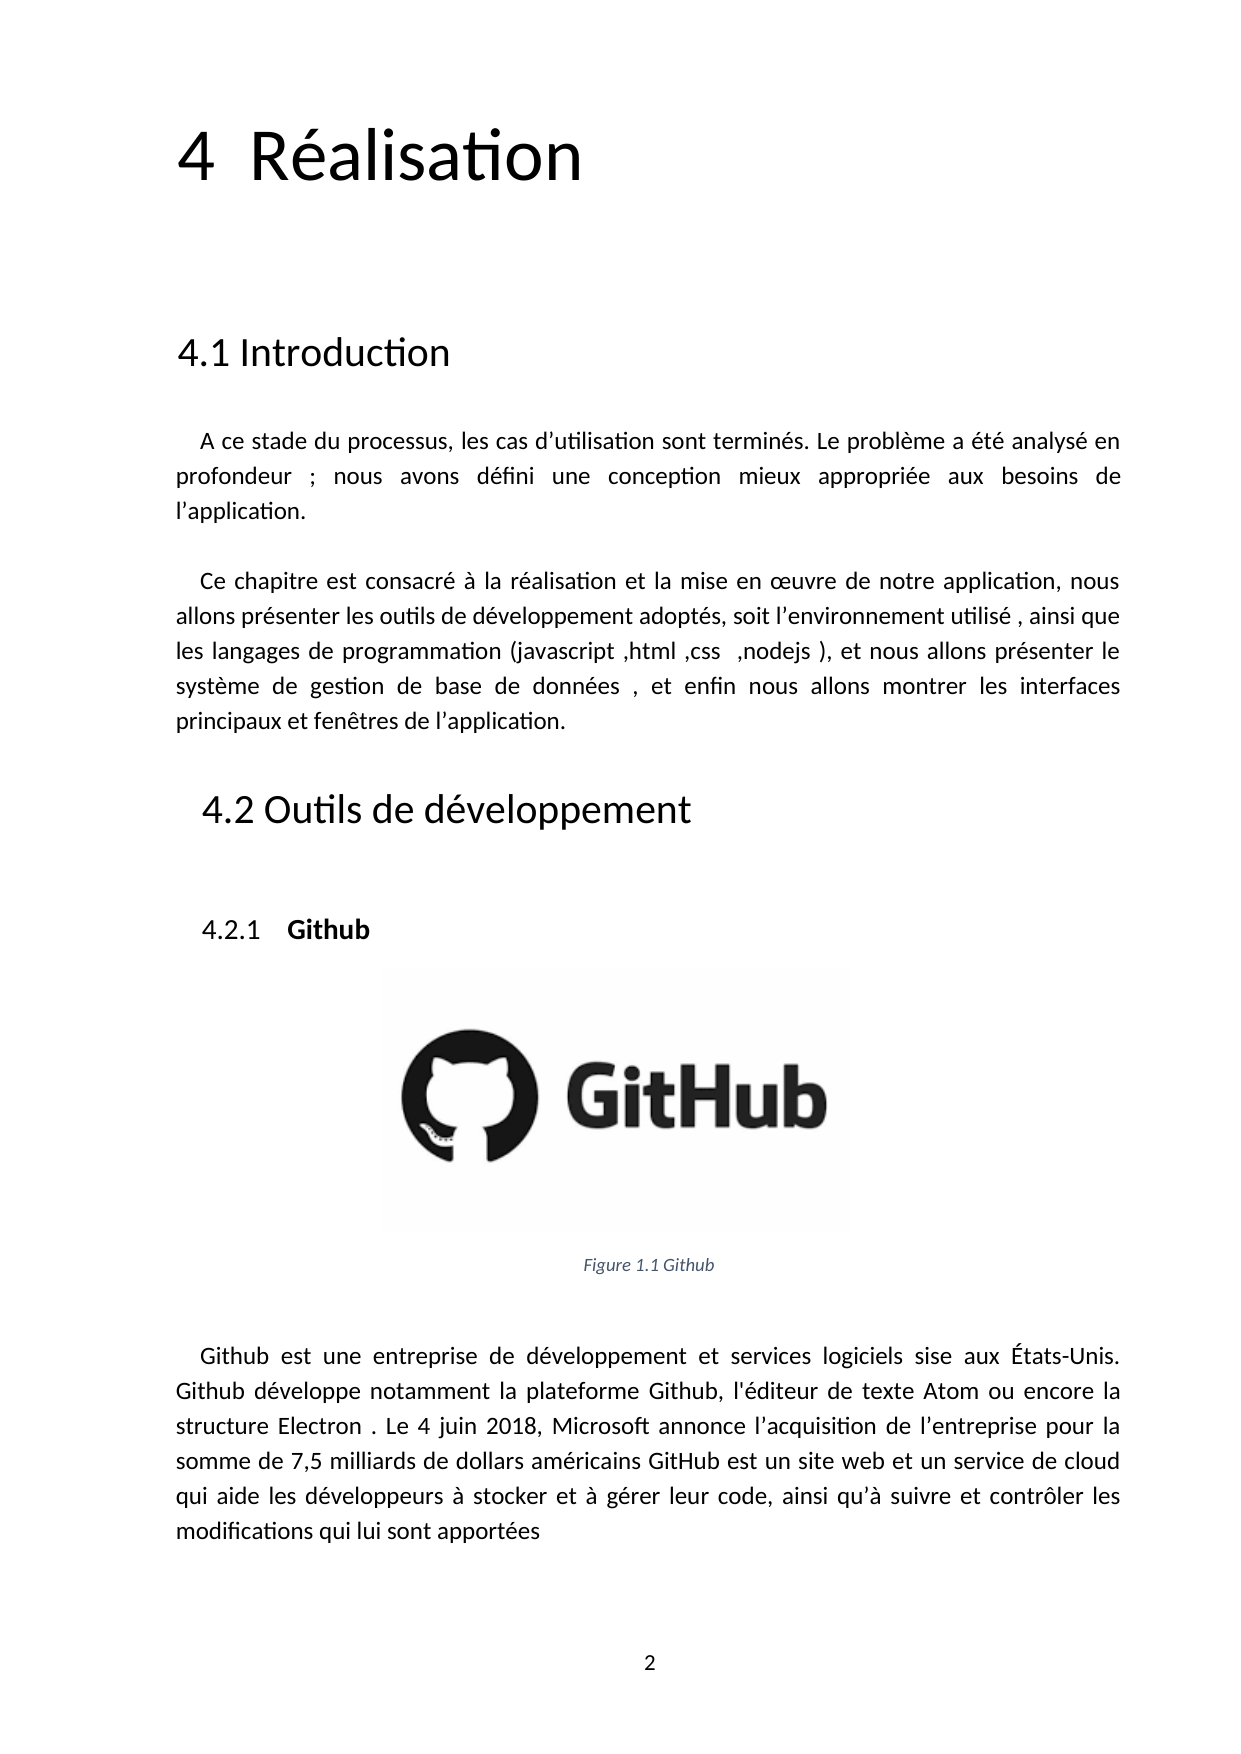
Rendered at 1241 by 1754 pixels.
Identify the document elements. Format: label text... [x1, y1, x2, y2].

subtitle 4.2.1 Github [202, 911, 1122, 946]
text Ce chapitre est consacré à la réalisation et la mise en œuvre de notre application, nous allons présenter les outils de développement adoptés, soit l’environnement utilisé , ainsi que les langages de programmation (javascript ,html ,css ,nodejs ), et nous allons présenter le système de gestion de base de données , et enfin nous allons montrer les interfaces principaux et fenêtres de l’application. [176, 565, 1122, 735]
subtitle 4.1 Introduction [177, 326, 1122, 377]
text Github est une entreprise de développement et services logiciels sise aux États-Unis. Github développe notamment la plateforme Github, l'éditeur de texte Atom ou encore la structure Electron . Le 4 juin 2018, Microsoft annonce l’acquisition de l’entreprise pour la somme de 7,5 milliards de dollars américains GitHub est un site web et un service de cloud qui aide les développeurs à stocker et à gérer leur code, ainsi qu’à suivre et contrôler les modifications qui lui sont apportées [176, 1340, 1122, 1545]
text A ce stade du processus, les cas d’utilisation sont terminés. Le problème a été analysé en profondeur ; nous avons défini une conception mieux appropriée aux besoins de l’application. [176, 425, 1122, 526]
picture [380, 968, 850, 1232]
subtitle 4.2 Outils de développement [202, 783, 1122, 833]
subtitle 4 Réalisation [177, 108, 1122, 199]
